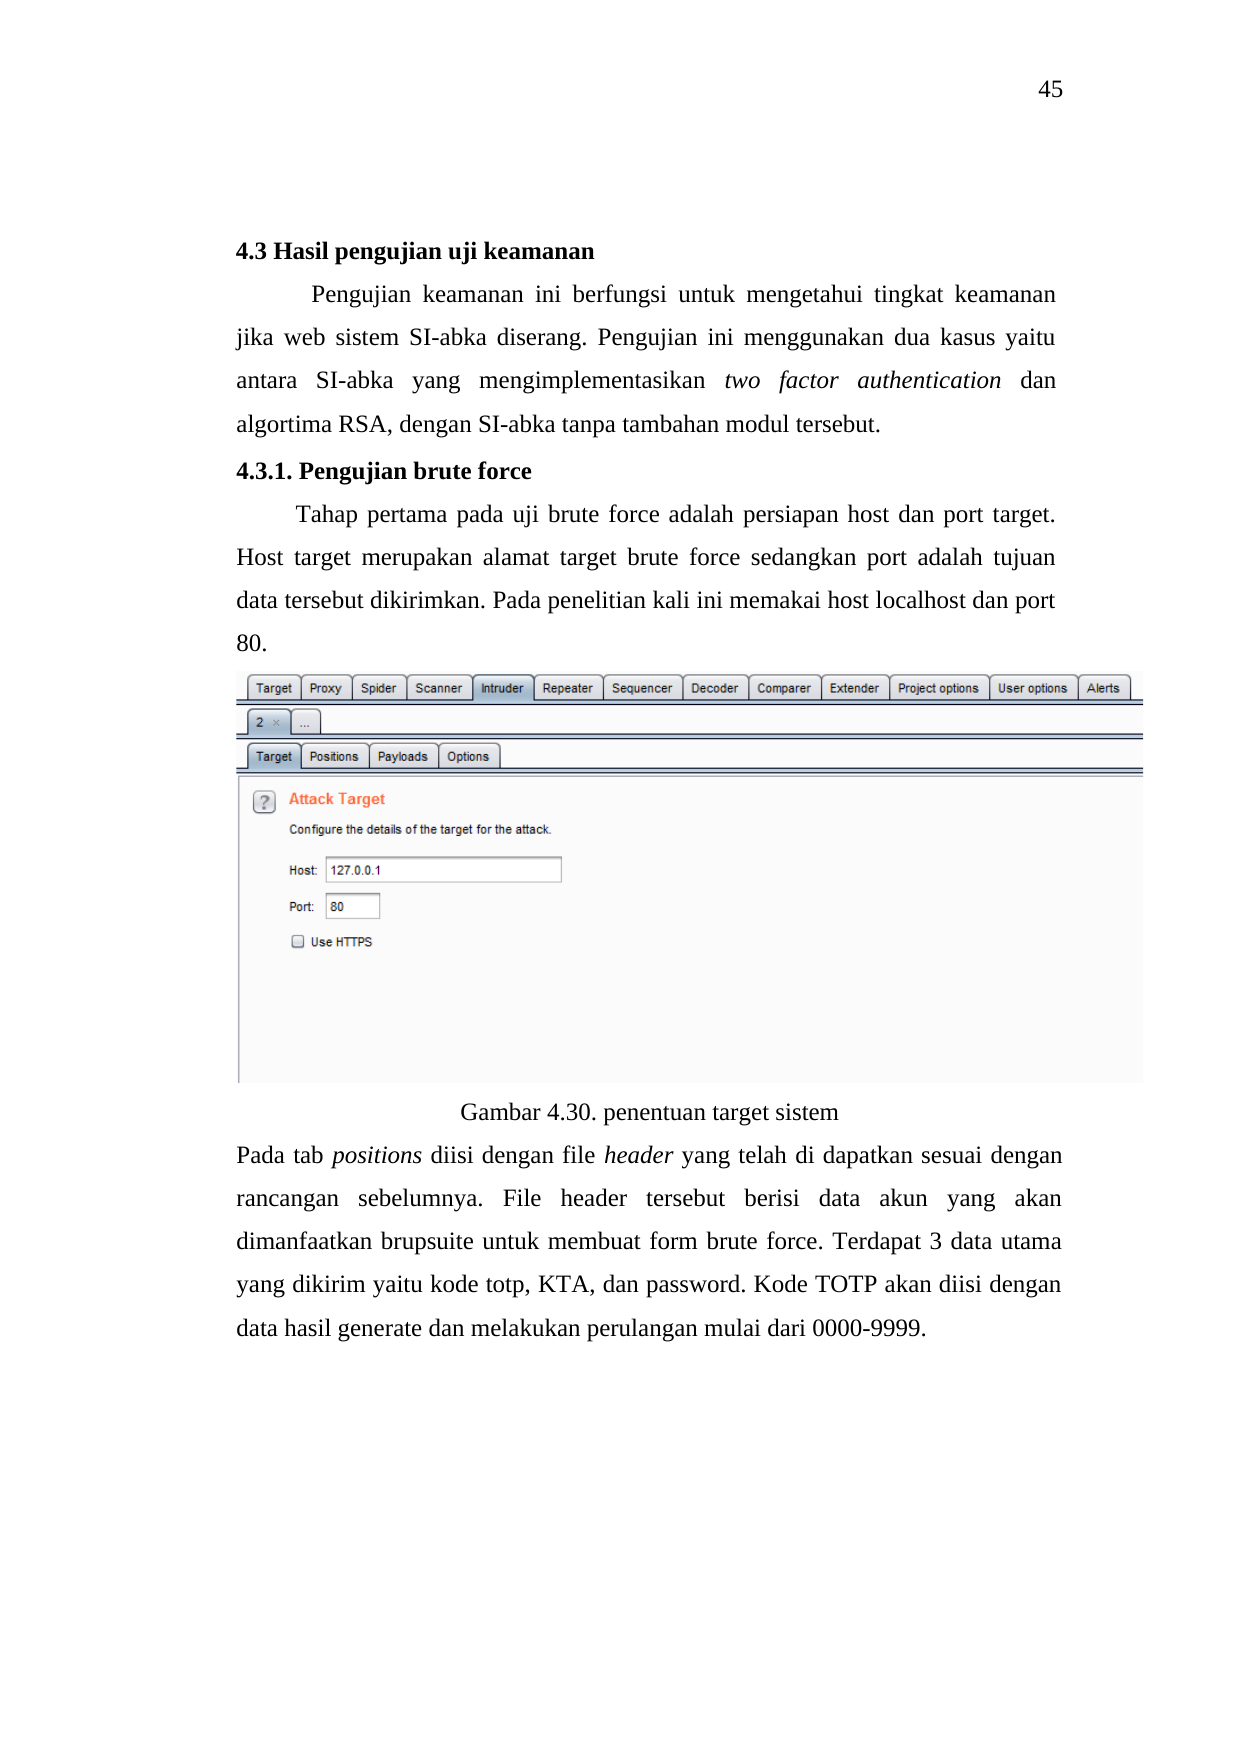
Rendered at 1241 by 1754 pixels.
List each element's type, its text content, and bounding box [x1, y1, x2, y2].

picture [236, 671, 1144, 1083]
subtitle Pengujian brute force [236, 456, 1056, 485]
text Pada tab positions diisi dengan file header yang telah di dapatkan sesuai dengan rancangan sebelumnya. File header tersebut berisi data akun yang akan dimanfaatkan brupsuite untuk membuat form brute force. Terdapat 3 data utama yang dikirim yaitu kode totp, KTA, dan password. Kode TOTP akan diisi dengan data hasil generate dan melakukan perulangan mulai dari 0000-9999. [236, 1140, 1063, 1341]
text Pengujian keamanan ini berfungsi untuk mengetahui tingkat keamanan jika web sistem SI-abka diserang. Pengujian ini menggunakan dua kasus yaitu antara SI-abka yang mengimplementasikan two factor authentication dan algortima RSA, dengan SI-abka tanpa tambahan modul tersebut. [236, 279, 1056, 437]
subtitle Hasil pengujian uji keamanan [236, 236, 1056, 265]
text Tahap pertama pada uji brute force adalah persiapan host dan port target. Host target merupakan alamat target brute force sedangkan port adalah tujuan data tersebut dikirimkan. Pada penelitian kali ini memakai host localhost dan port 80. [236, 499, 1056, 657]
